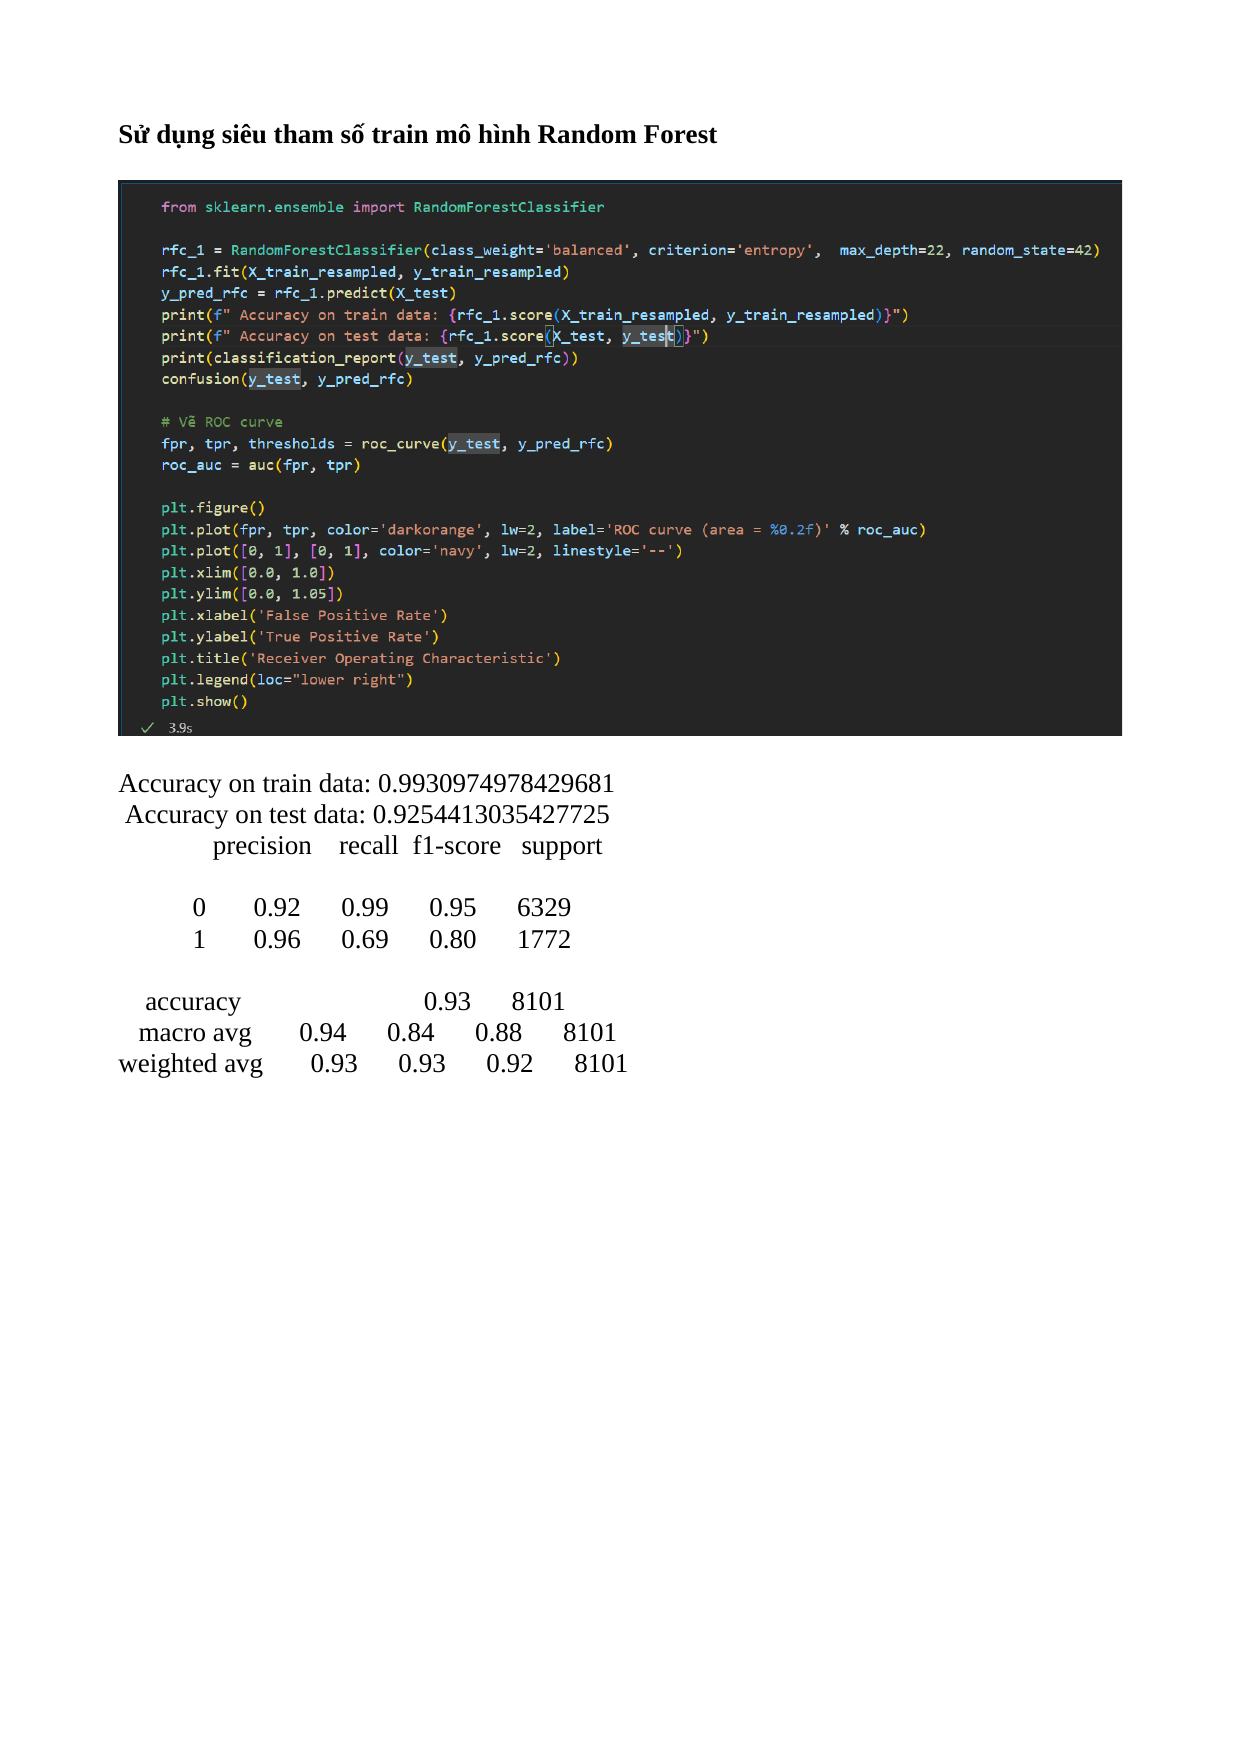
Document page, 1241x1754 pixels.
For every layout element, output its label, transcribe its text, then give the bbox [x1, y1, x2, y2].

text accuracy 0.93 8101 [118, 985, 1122, 1016]
text Sử dụng siêu tham số train mô hình Random Forest [118, 118, 1122, 149]
text 1 0.96 0.69 0.80 1772 [118, 923, 1122, 954]
text Accuracy on test data: 0.9254413035427725 [118, 798, 1122, 829]
text weighted avg 0.93 0.93 0.92 8101 [118, 1047, 1122, 1078]
text macro avg 0.94 0.84 0.88 8101 [118, 1016, 1122, 1047]
text precision recall f1-score support [118, 829, 1122, 860]
text Accuracy on train data: 0.9930974978429681 [118, 767, 1122, 798]
text 0 0.92 0.99 0.95 6329 [118, 892, 1122, 923]
picture [118, 180, 1123, 736]
